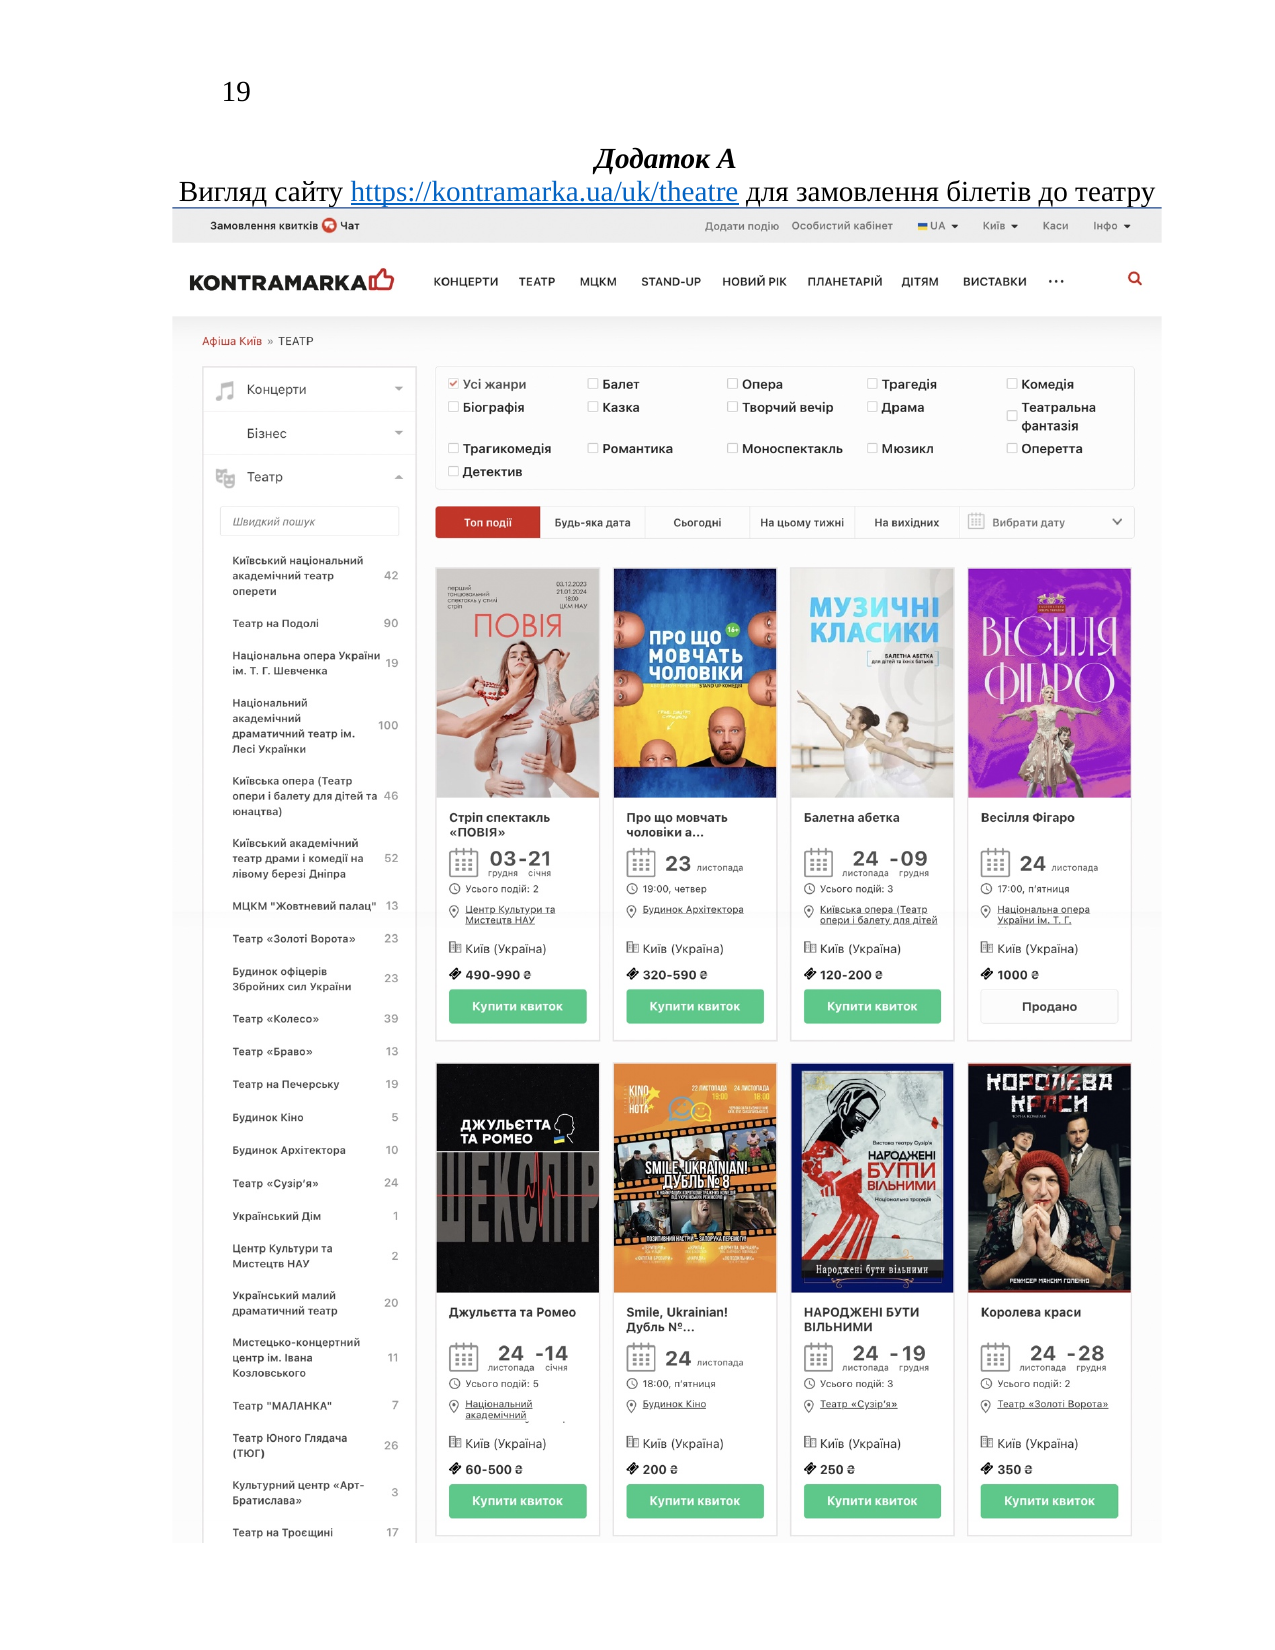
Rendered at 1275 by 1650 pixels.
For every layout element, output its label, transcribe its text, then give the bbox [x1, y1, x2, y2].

picture [172, 207, 1162, 1543]
text Додаток А Вигляд сайту https://kontramarka.ua/uk/theatre для замовлення білетів до театру [148, 141, 1186, 208]
